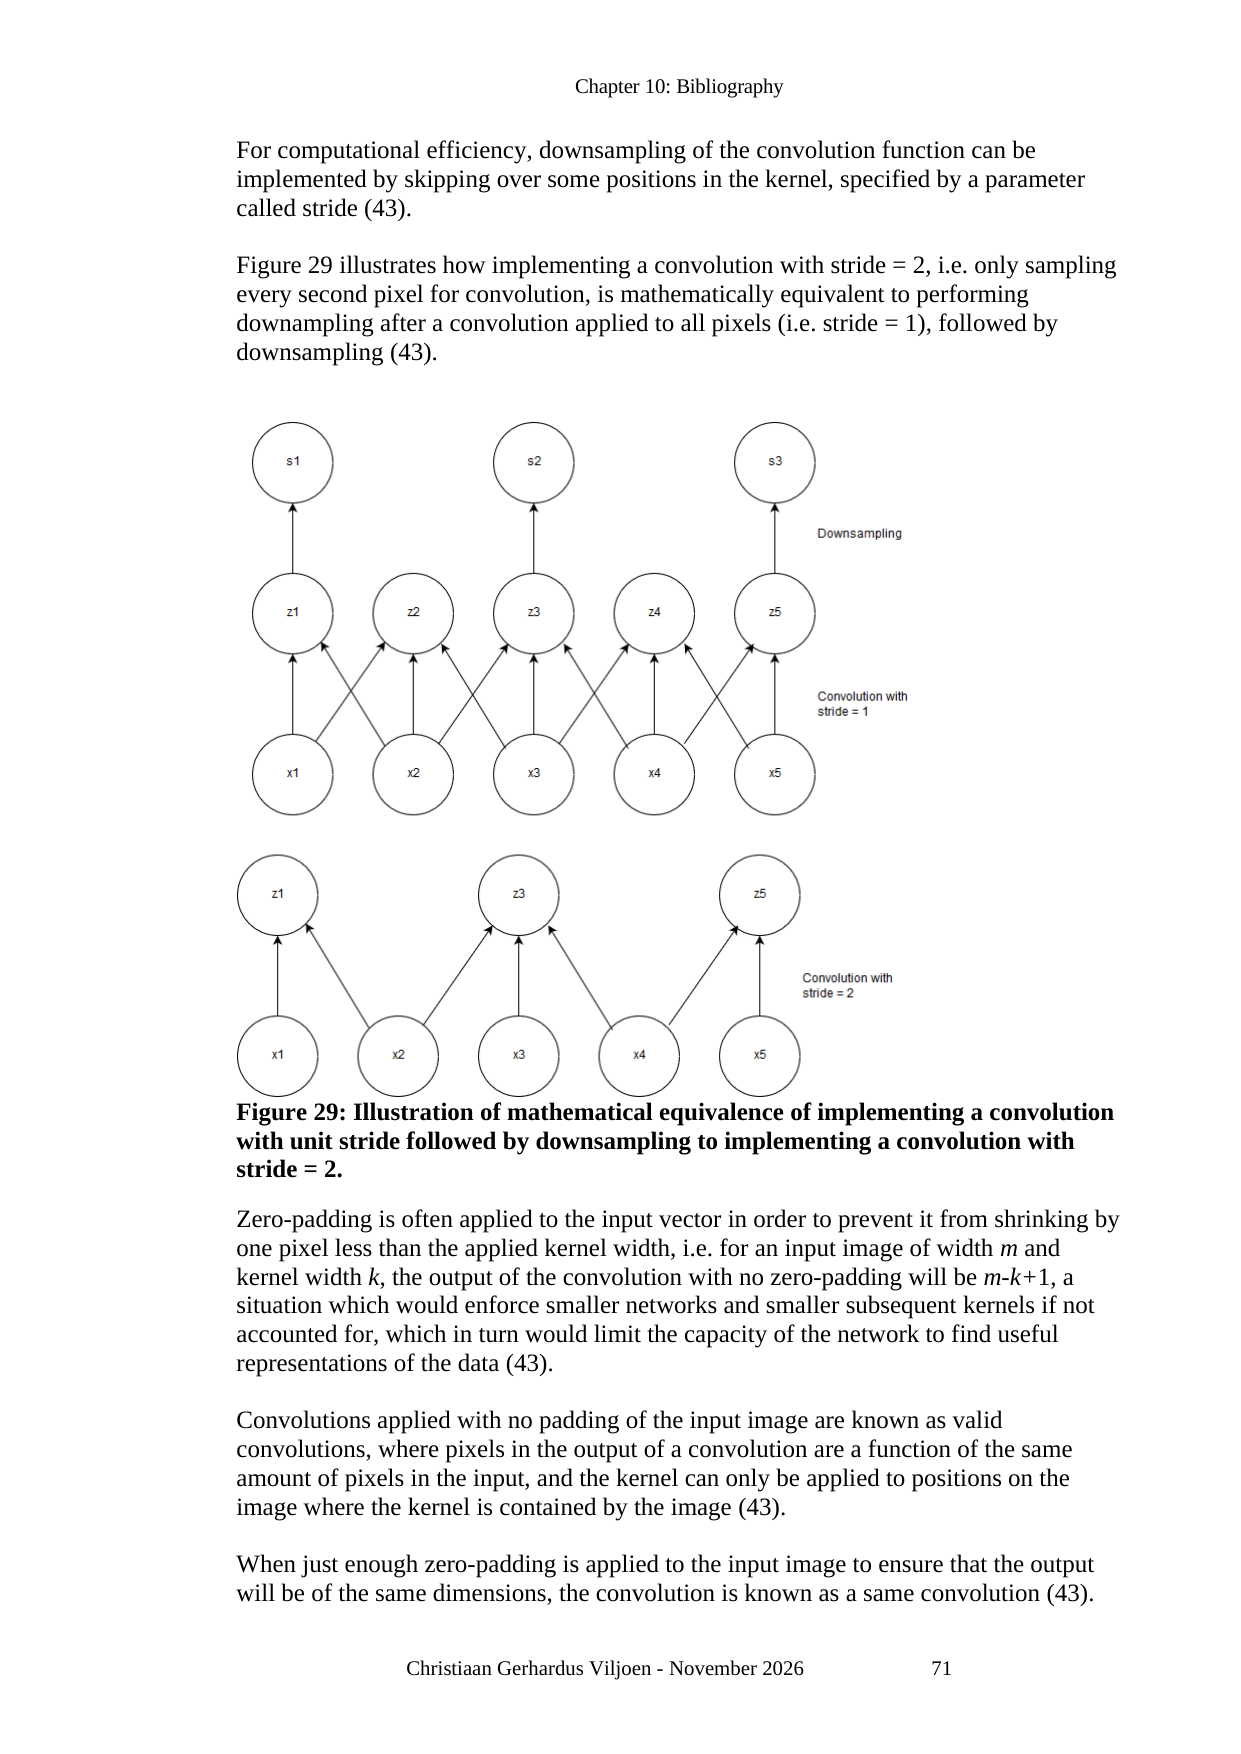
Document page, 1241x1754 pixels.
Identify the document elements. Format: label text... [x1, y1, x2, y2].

picture [236, 422, 927, 1097]
text Figure 29 illustrates how implementing a convolution with stride = 2, i.e. only sampling every second pixel for convolution, is mathematically equivalent to performing downampling after a convolution applied to all pixels (i.e. stride = 1), followed by downsampling . [236, 250, 1122, 365]
text Figure 29: Illustration of mathematical equivalence of implementing a convolution with unit stride followed by downsampling to implementing a convolution with stride = 2. [236, 1097, 1122, 1183]
text For computational efficiency, downsampling of the convolution function can be implemented by skipping over some positions in the kernel, specified by a parameter called stride . [236, 135, 1122, 222]
text Convolutions applied with no padding of the input image are known as valid convolutions, where pixels in the output of a convolution are a function of the same amount of pixels in the input, and the kernel can only be applied to positions on the image where the kernel is contained by the image . [236, 1405, 1122, 1520]
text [236, 1549, 1122, 1607]
text Zero-padding is often applied to the input vector in order to prevent it from shrinking by one pixel less than the applied kernel width, i.e. for an input image of width m and kernel width k, the output of the convolution with no zero-padding will be m-k+1, a situation which would enforce smaller networks and smaller subsequent kernels if not accounted for, which in turn would limit the capacity of the network to find useful representations of the data . [236, 1204, 1122, 1377]
